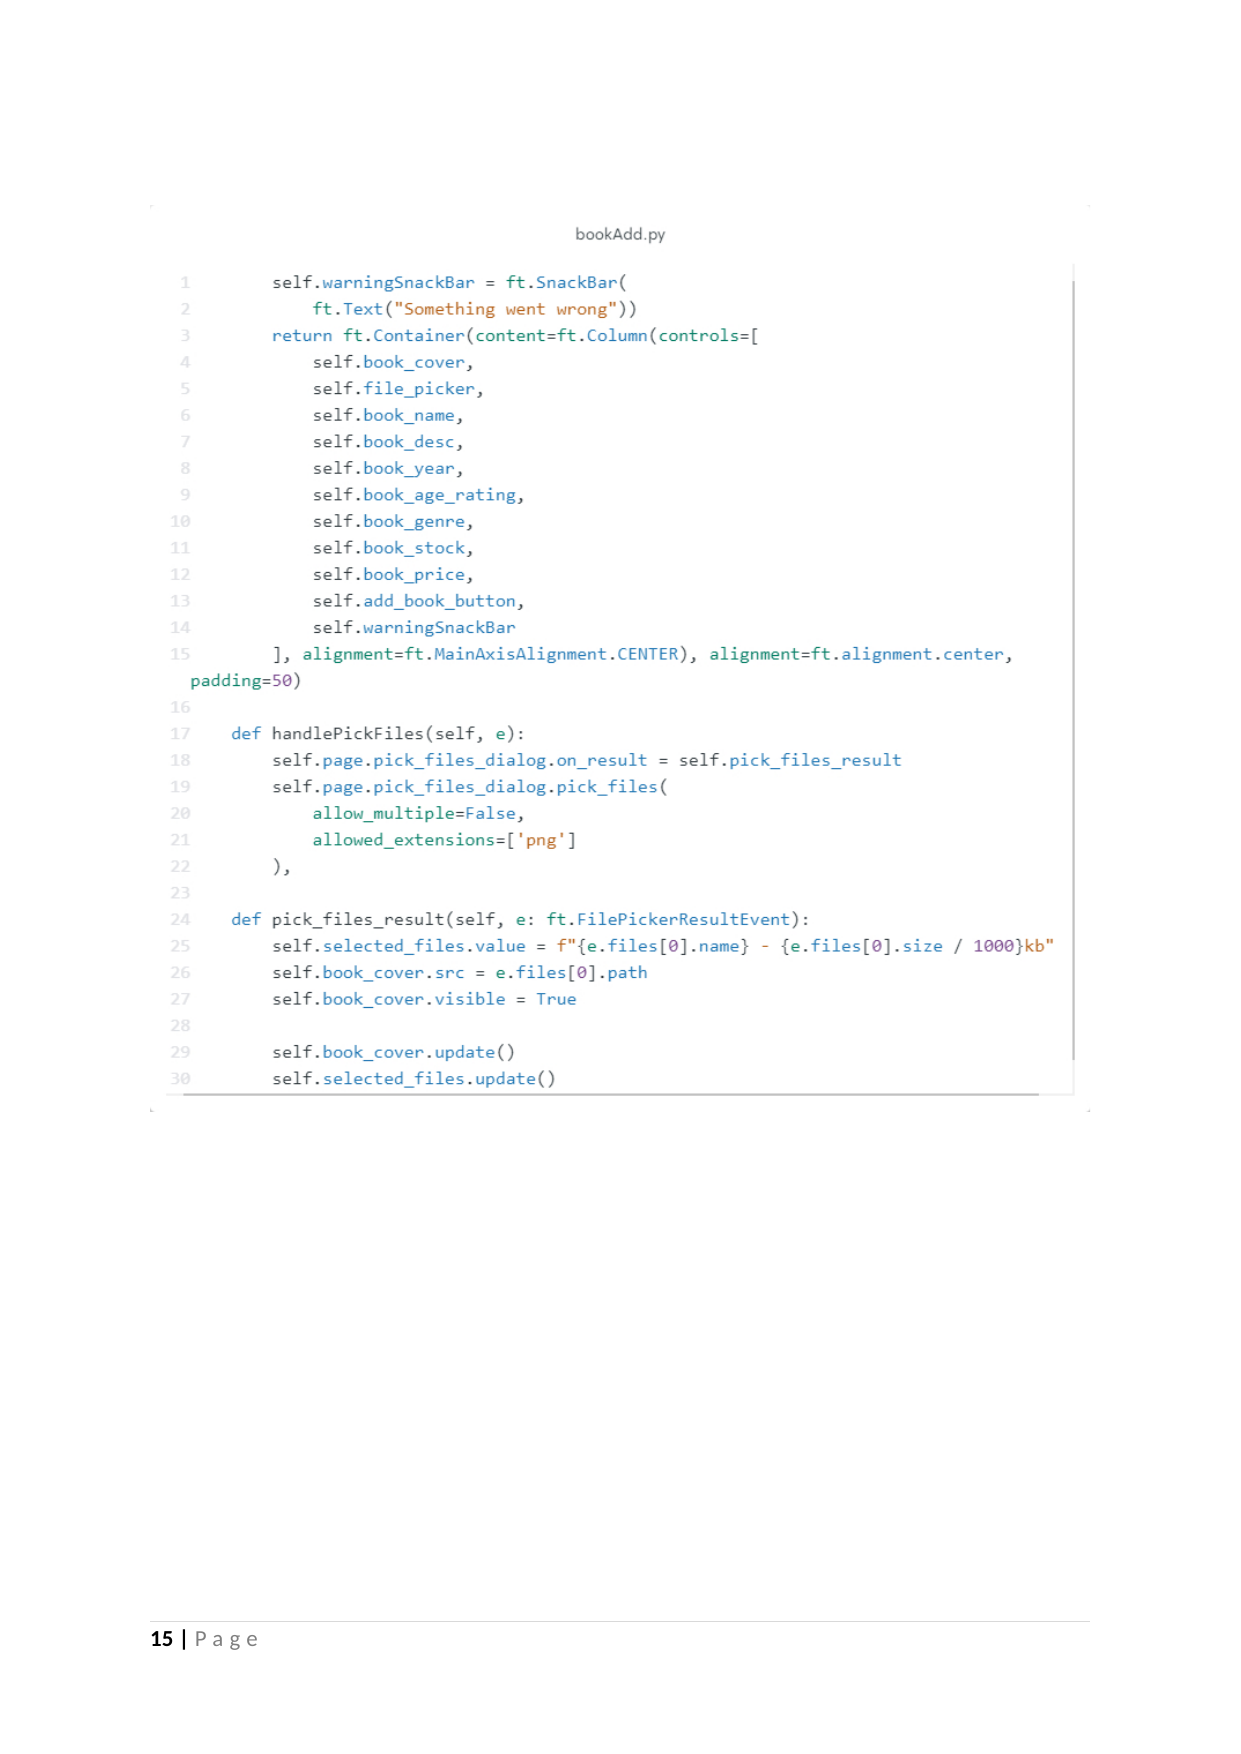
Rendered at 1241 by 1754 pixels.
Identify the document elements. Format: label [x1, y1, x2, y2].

picture [150, 205, 1091, 1112]
